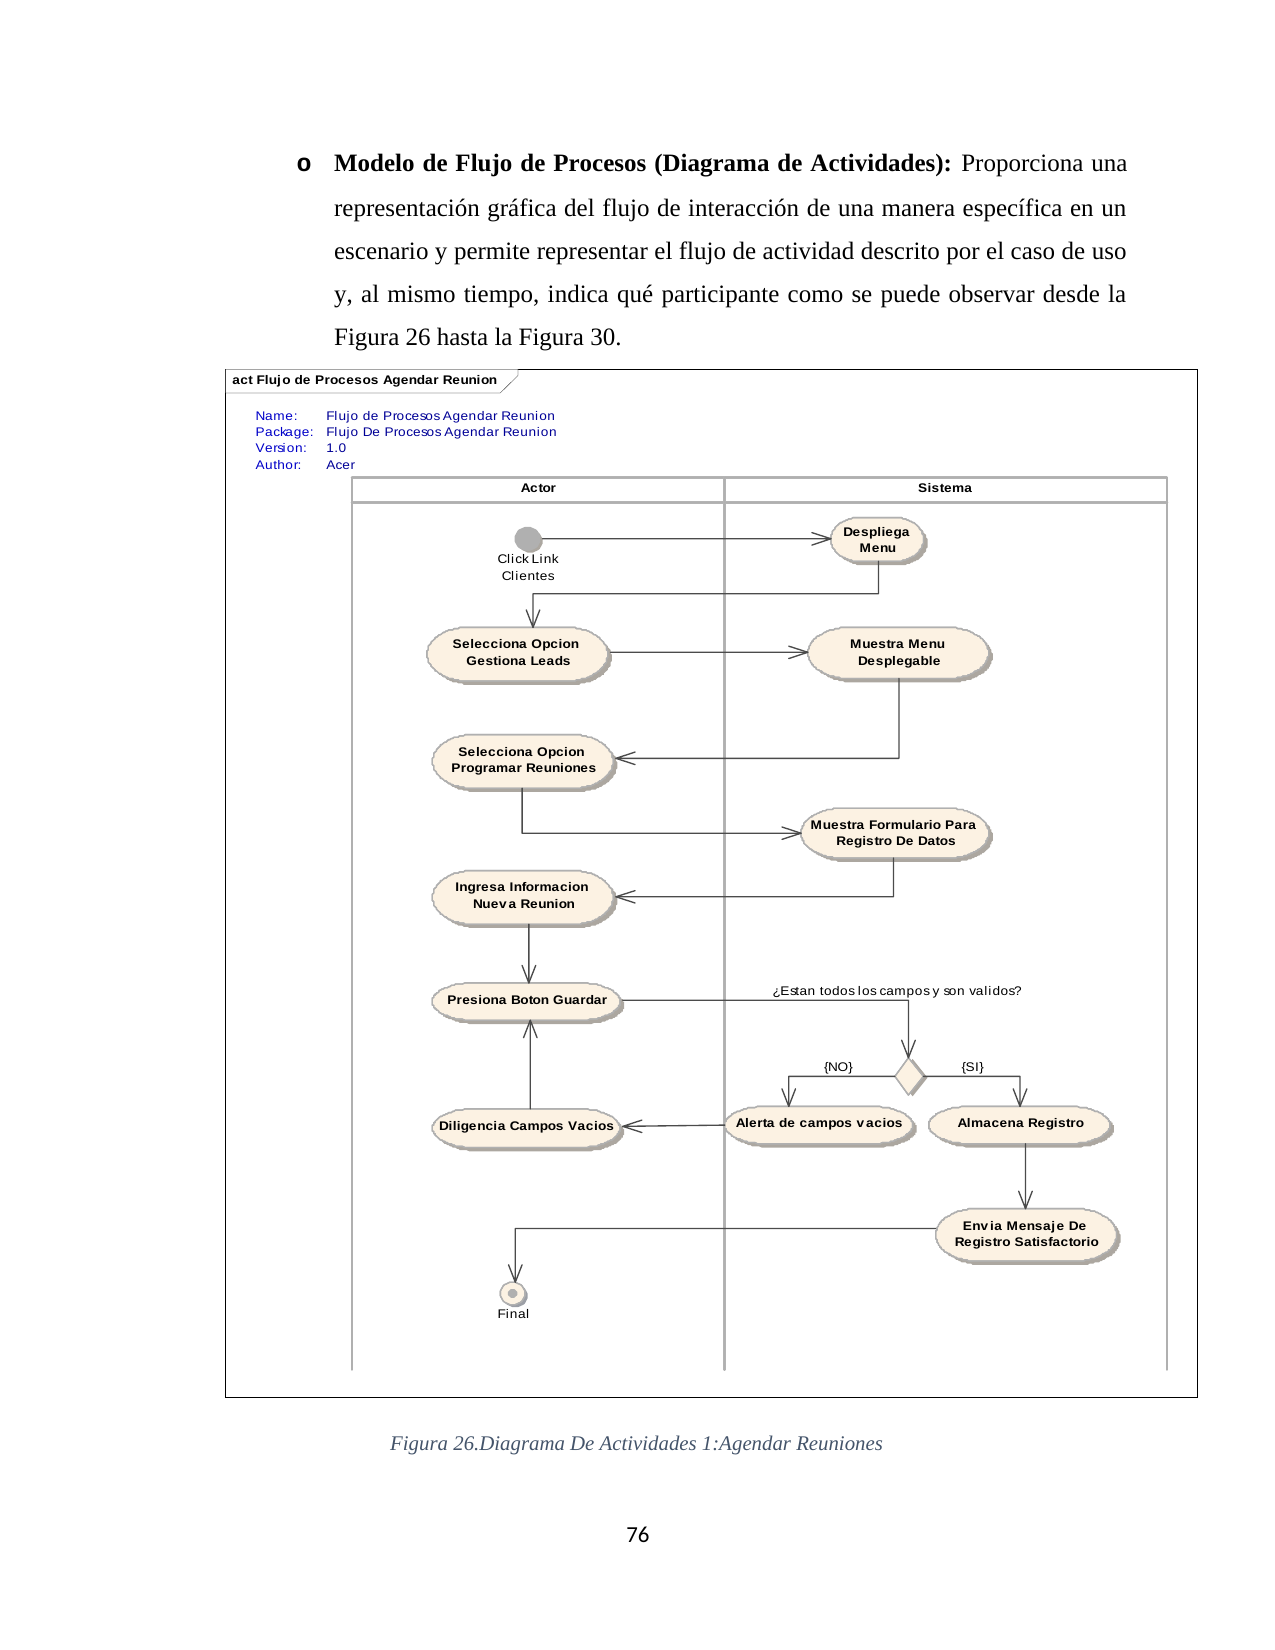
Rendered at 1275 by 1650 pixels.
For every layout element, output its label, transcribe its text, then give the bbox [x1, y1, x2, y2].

list Modelo de Flujo de Procesos (Diagrama de Actividades): Proporciona una representación gráfica del flujo de interacción de una manera específica en un escenario y permite representar el flujo de actividad descrito por el caso de uso y, al mismo tiempo, indica qué participante como se puede observar desde la Figura 26 hasta la Figura 30. [296, 148, 1127, 351]
